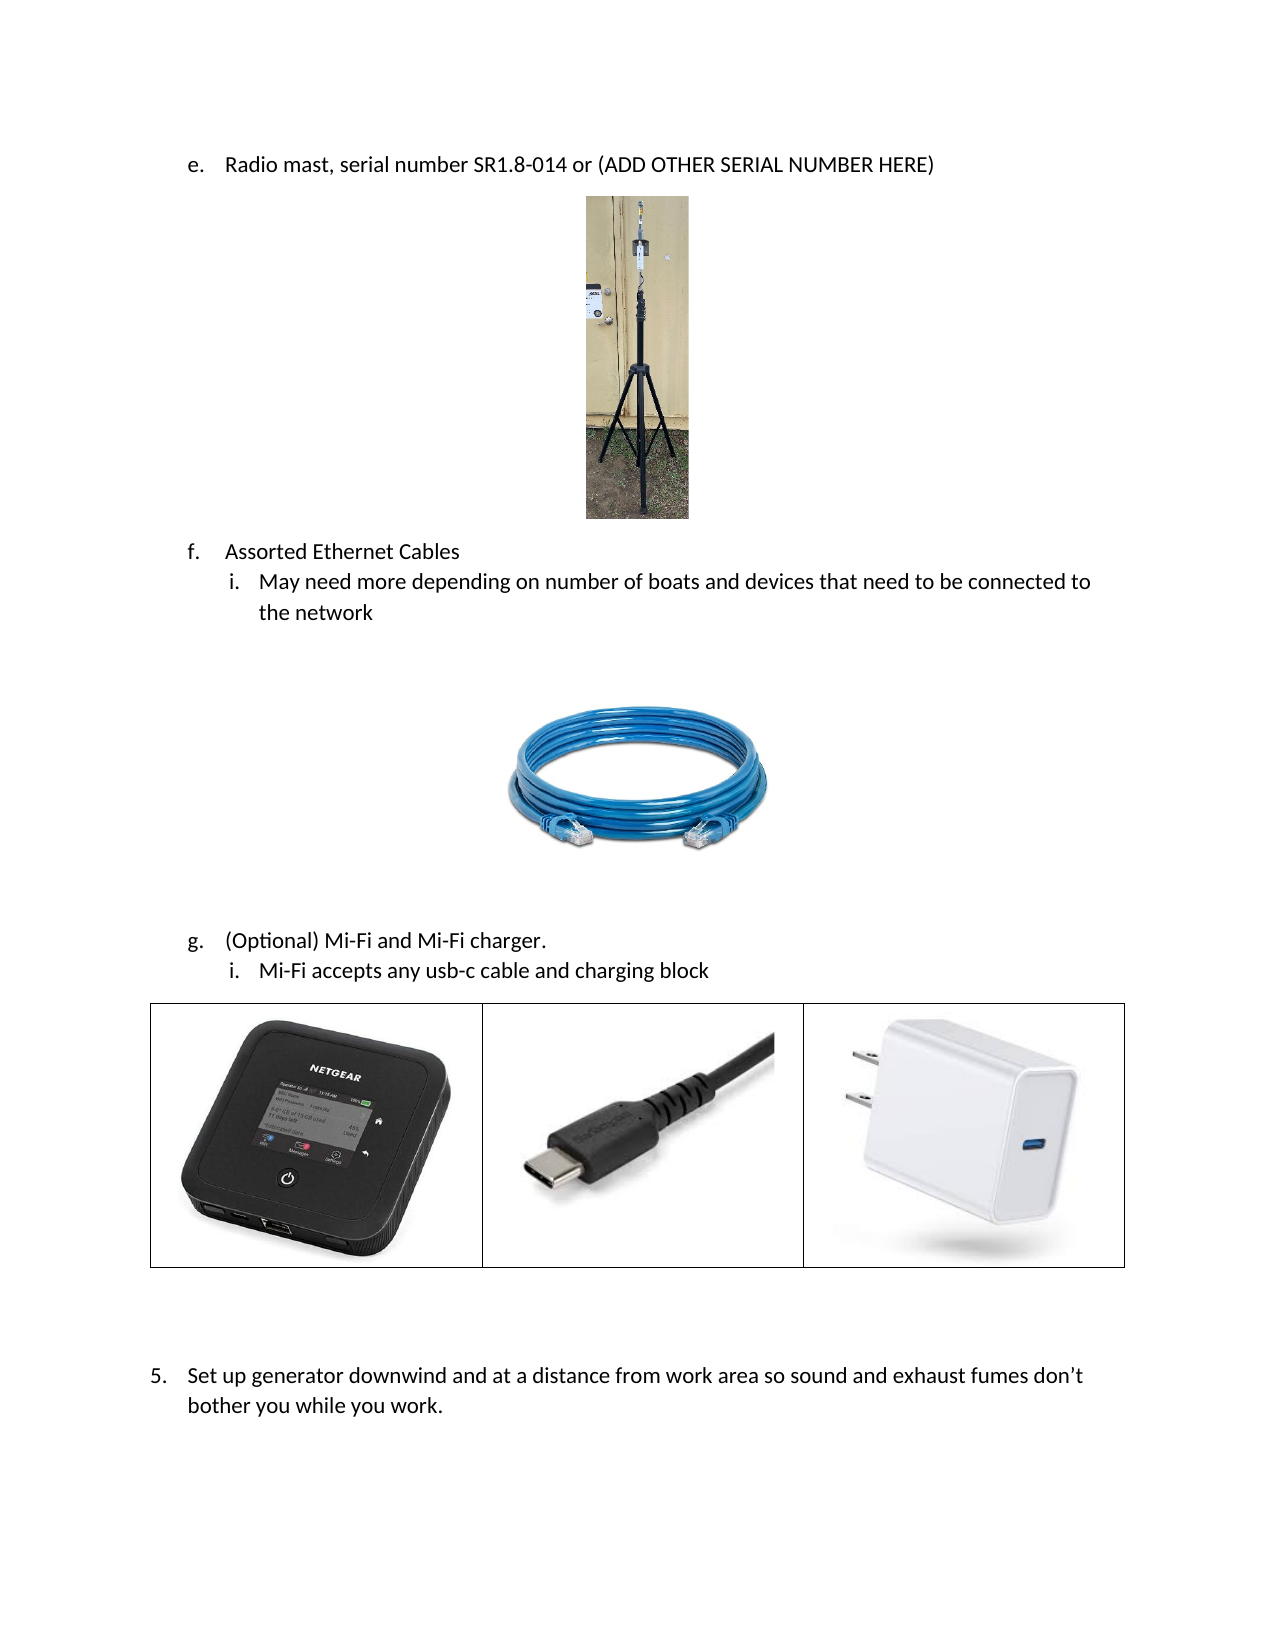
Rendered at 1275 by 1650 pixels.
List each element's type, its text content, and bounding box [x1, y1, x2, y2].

table_header [483, 1004, 511, 1267]
picture [161, 1004, 472, 1267]
picture [506, 644, 769, 907]
list Assorted Ethernet Cables [187, 537, 1125, 565]
list (Optional) Mi-Fi and Mi-Fi charger. [187, 926, 1125, 954]
picture [586, 196, 689, 519]
table_header [151, 1004, 161, 1267]
table_header [1096, 1004, 1124, 1267]
list May need more depending on number of boats and devices that need to be connected to the network [240, 567, 1125, 626]
table_header [804, 1004, 832, 1267]
list Radio mast, serial number SR1.8-014 or (ADD OTHER SERIAL NUMBER HERE) [187, 150, 1125, 178]
list Set up generator downwind and at a distance from work area so sound and exhaust fumes don’t bother you while you work. [150, 1361, 1125, 1419]
table_header [775, 1004, 803, 1267]
table_header [472, 1004, 482, 1267]
list Mi-Fi accepts any usb-c cable and charging block [240, 956, 1125, 984]
